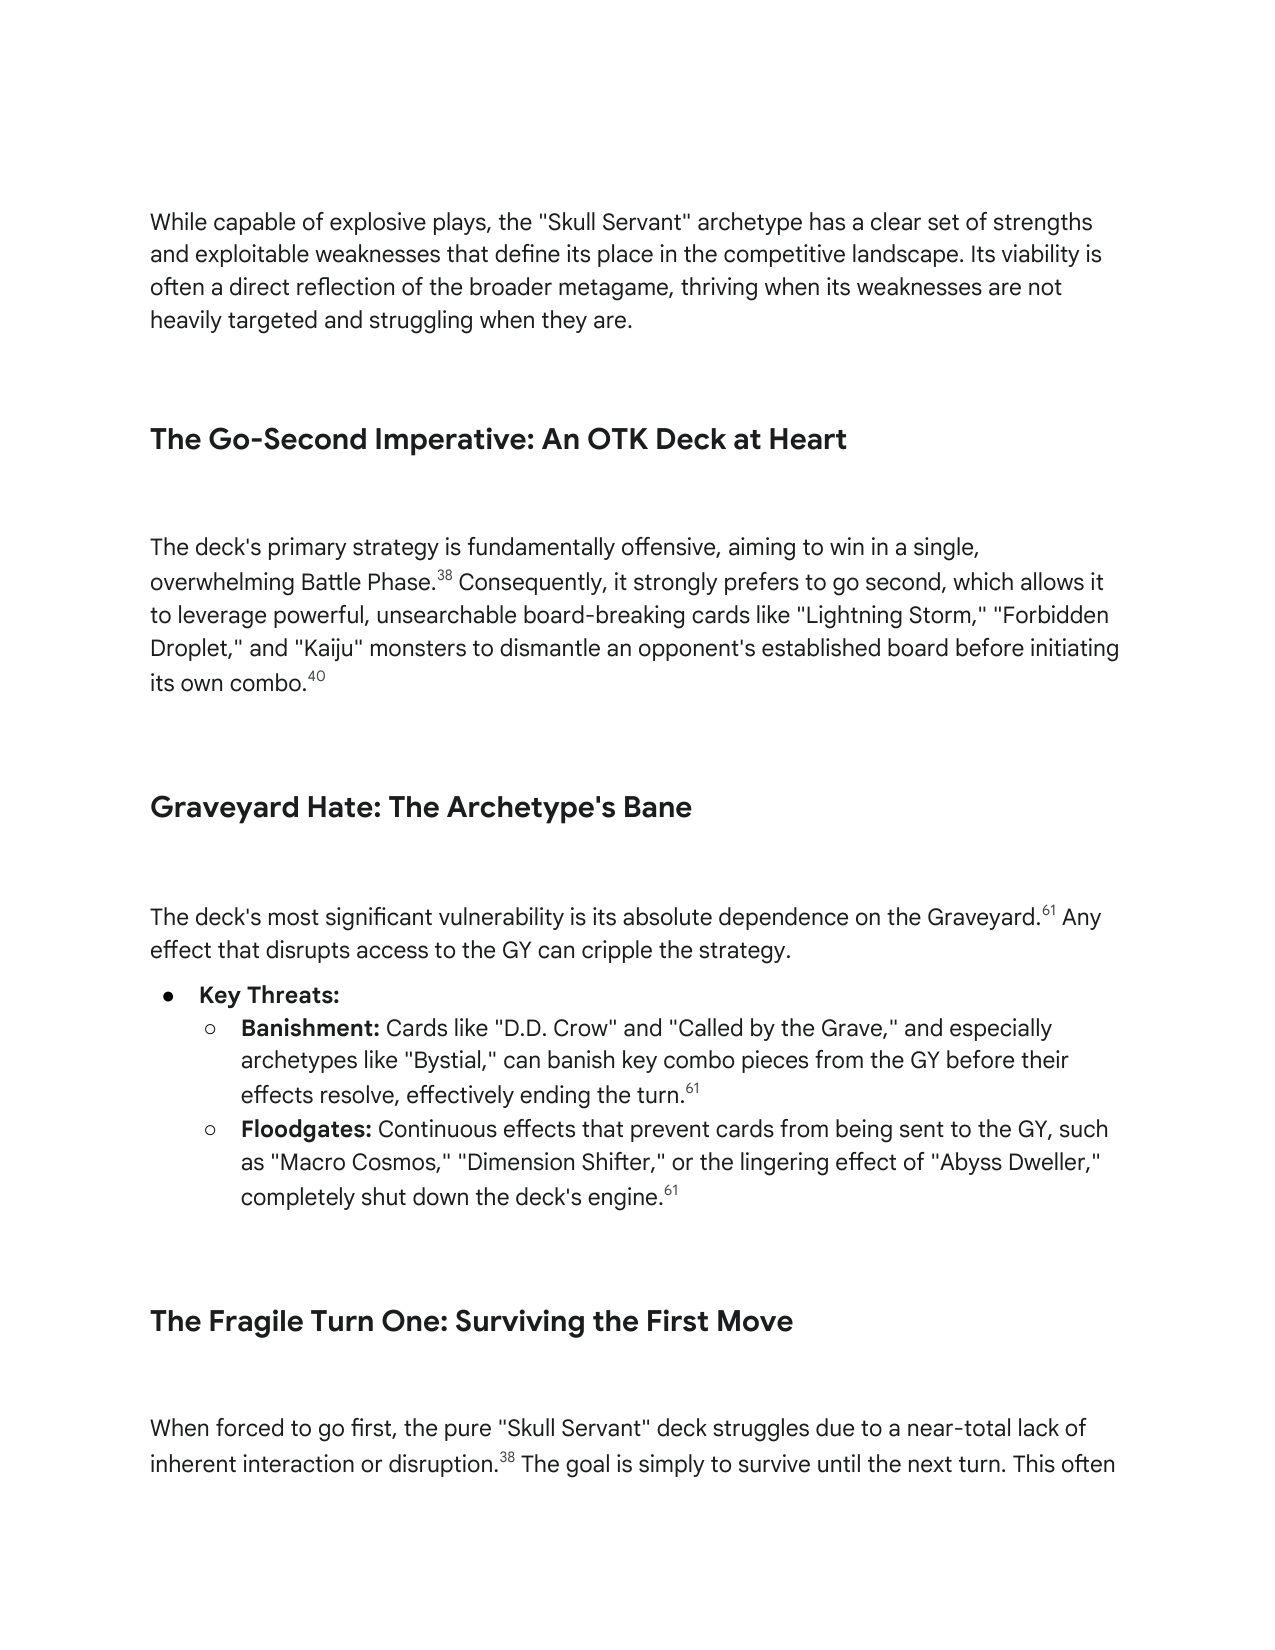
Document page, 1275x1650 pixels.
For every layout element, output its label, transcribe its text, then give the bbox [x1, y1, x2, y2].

text While capable of explosive plays, the "Skull Servant" archetype has a clear set of strengths and exploitable weaknesses that define its place in the competitive landscape. Its viability is often a direct reflection of the broader metagame, thriving when its weaknesses are not heavily targeted and struggling when they are. [150, 208, 1125, 334]
subtitle Graveyard Hate: The Archetype's Bane [150, 789, 1125, 825]
list Floodgates: Continuous effects that prevent cards from being sent to the GY, such as "Macro Cosmos," "Dimension Shifter," or the lingering effect of "Abyss Dweller," completely shut down the deck's engine.61 [203, 1116, 1125, 1213]
subtitle The Fragile Turn One: Surviving the First Move [150, 1303, 1125, 1339]
text The deck's primary strategy is fundamentally offensive, aiming to win in a single, overwhelming Battle Phase.38 Consequently, it strongly prefers to go second, which allows it to leverage powerful, unsearchable board-breaking cards like "Lightning Storm," "Forbidden Droplet," and "Kaiju" monsters to dismantle an opponent's established board before initiating its own combo.40 [150, 533, 1125, 699]
list Key Threats: [161, 981, 1125, 1010]
subtitle The Go-Second Imperative: An OTK Deck at Heart [150, 421, 1125, 458]
text The deck's most significant vulnerability is its absolute dependence on the Graveyard.61 Any effect that disrupts access to the GY can cripple the strategy. [150, 901, 1125, 965]
list Banishment: Cards like "D.D. Crow" and "Called by the Grave," and especially archetypes like "Bystial," can banish key combo pieces from the GY before their effects resolve, effectively ending the turn.61 [203, 1014, 1125, 1111]
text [150, 1415, 1125, 1479]
